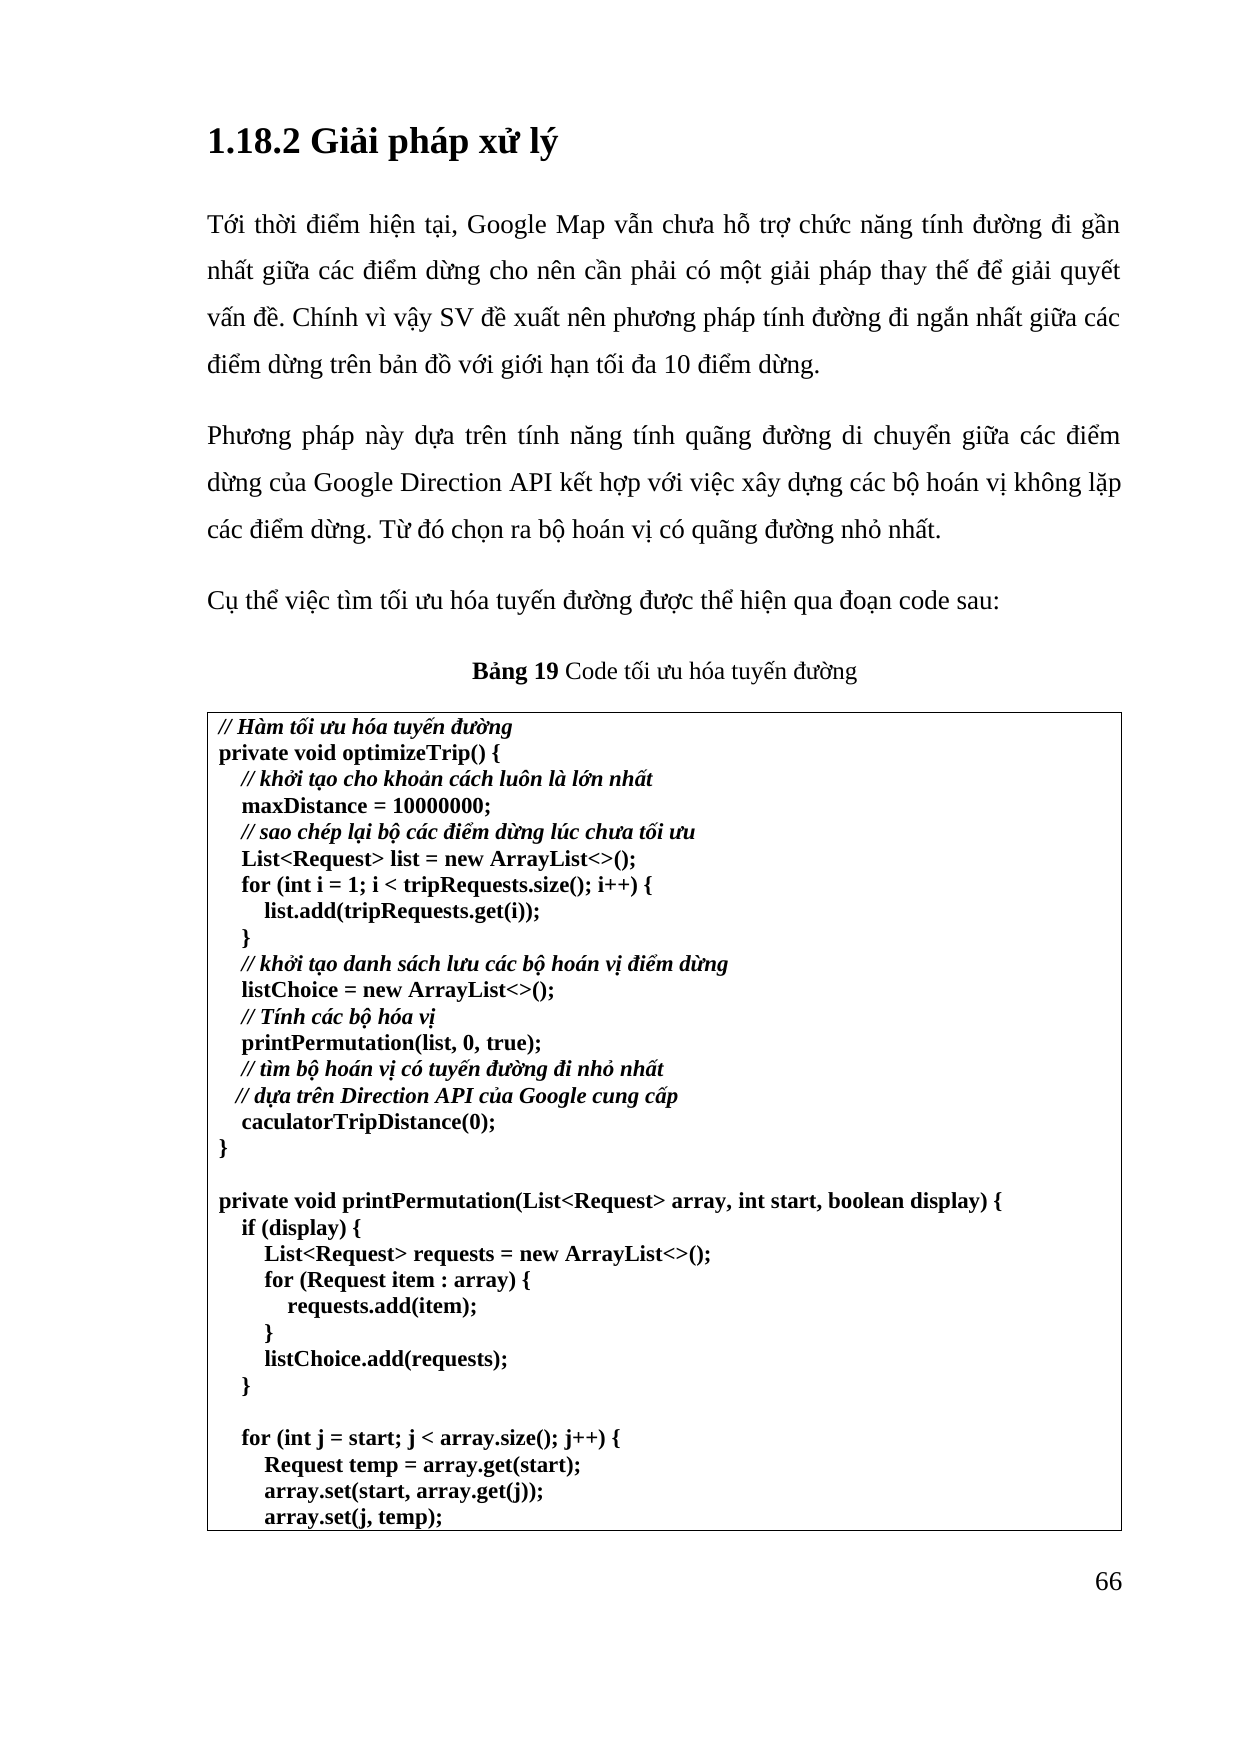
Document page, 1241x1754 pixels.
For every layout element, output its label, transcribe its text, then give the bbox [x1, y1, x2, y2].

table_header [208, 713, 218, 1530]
text Cụ thể việc tìm tối ưu hóa tuyến đường được thể hiện qua đoạn code sau: [207, 584, 1122, 616]
text Tới thời điểm hiện tại, Google Map vẫn chưa hỗ trợ chức năng tính đường đi gần nhất giữa các điểm dừng cho nên cần phải có một giải pháp thay thế để giải quyết vấn đề. Chính vì vậy SV đề xuất nên phương pháp tính đường đi ngắn nhất giữa các điểm dừng trên bản đồ với giới hạn tối đa 10 điểm dừng. [207, 208, 1122, 379]
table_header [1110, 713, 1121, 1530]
subtitle Giải pháp xử lý [207, 118, 1122, 161]
text Phương pháp này dựa trên tính năng tính quãng đường di chuyển giữa các điểm dừng của Google Direction API kết hợp với việc xây dựng các bộ hoán vị không lặp các điểm dừng. Từ đó chọn ra bộ hoán vị có quãng đường nhỏ nhất. [207, 419, 1122, 544]
text Bảng 19 Code tối ưu hóa tuyến đường [207, 656, 1122, 685]
